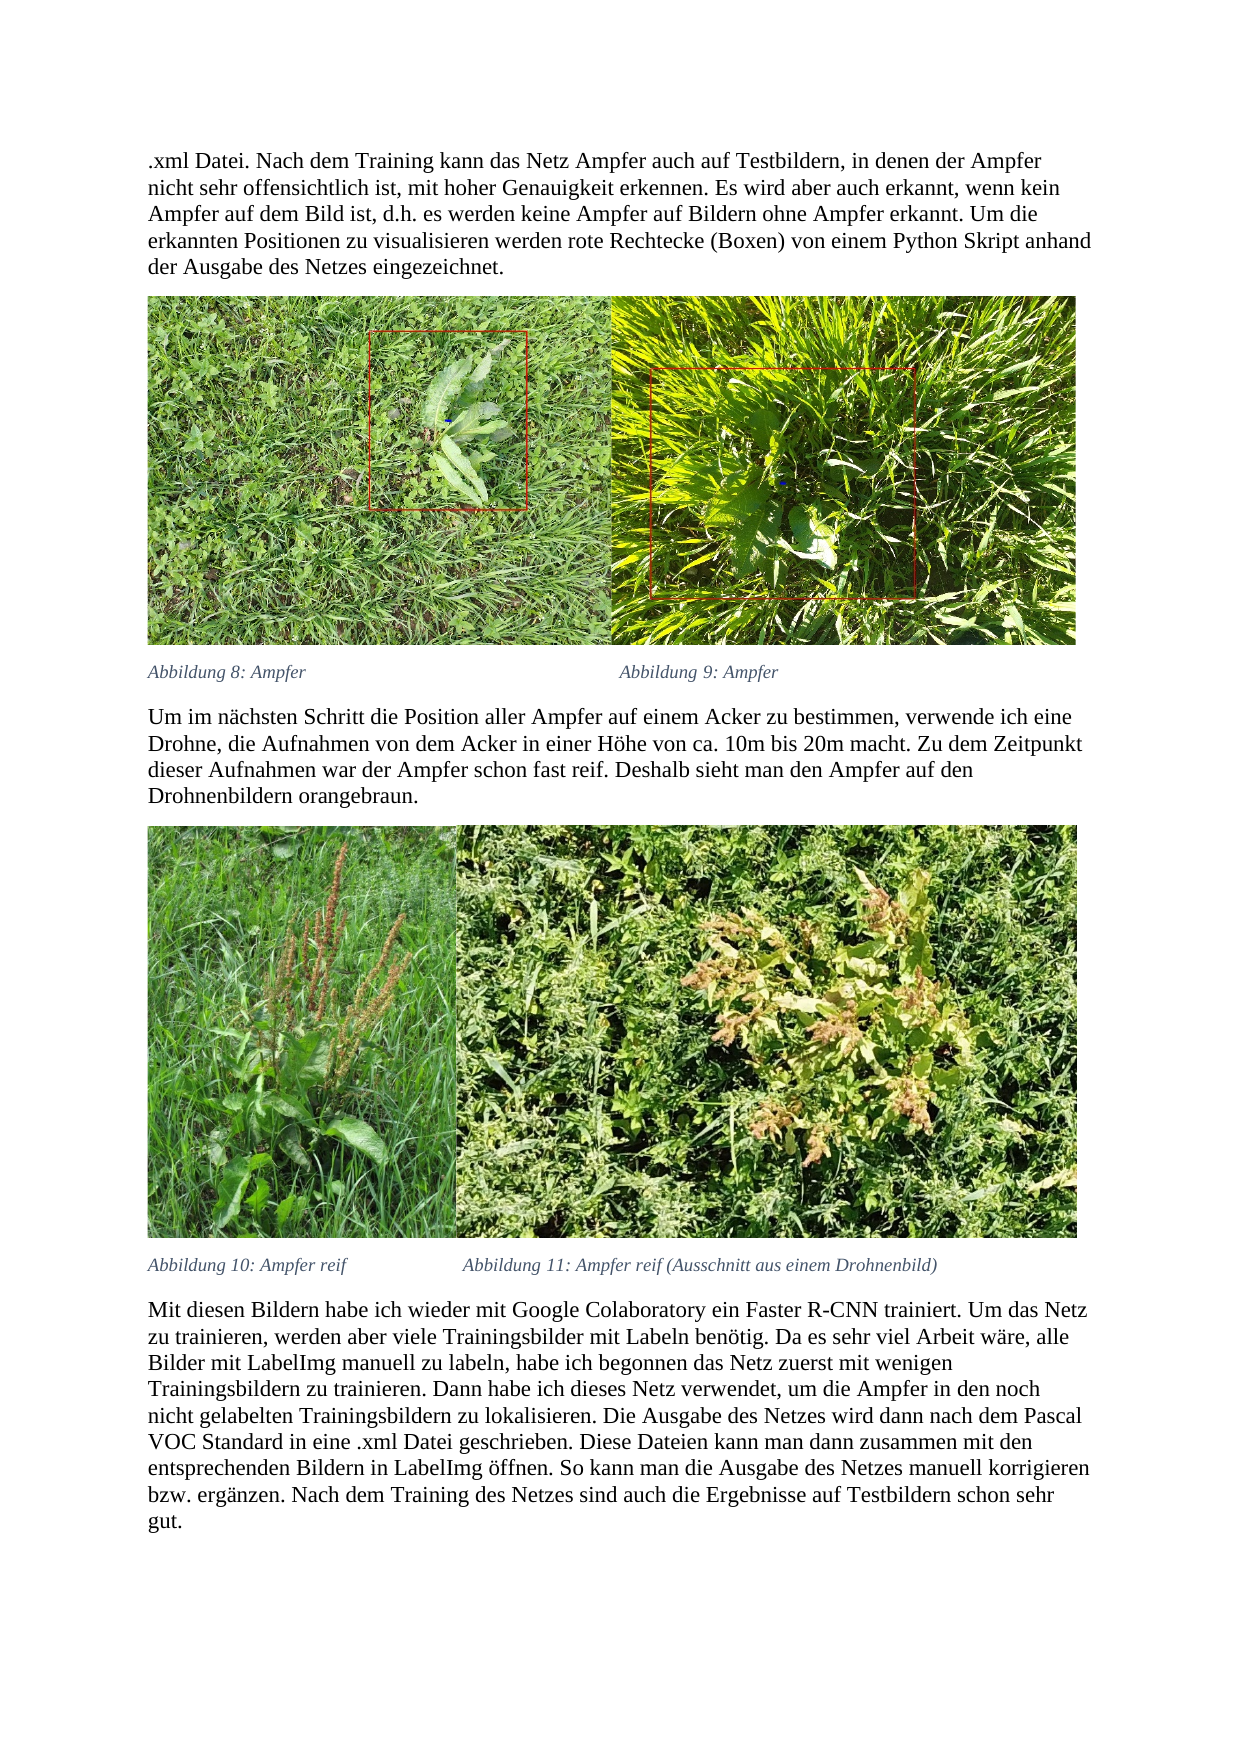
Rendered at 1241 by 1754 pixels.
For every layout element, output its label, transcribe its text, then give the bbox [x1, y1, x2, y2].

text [148, 148, 1093, 279]
text Abbildung 10: Ampfer reif Abbildung 11: Ampfer reif (Ausschnitt aus einem Drohnenbild) [148, 1254, 1093, 1276]
text Abbildung 8: Ampfer Abbildung 9: Ampfer [148, 661, 1093, 682]
picture [147, 296, 1076, 645]
text Um im nächsten Schritt die Position aller Ampfer auf einem Acker zu bestimmen, verwende ich eine Drohne, die Aufnahmen von dem Acker in einer Höhe von ca. 10m bis 20m macht. Zu dem Zeitpunkt dieser Aufnahmen war der Ampfer schon fast reif. Deshalb sieht man den Ampfer auf den Drohnenbildern orangebraun. [148, 703, 1093, 809]
text Mit diesen Bildern habe ich wieder mit Google Colaboratory ein Faster R-CNN trainiert. Um das Netz zu trainieren, werden aber viele Trainingsbilder mit Labeln benötig. Da es sehr viel Arbeit wäre, alle Bilder mit LabelImg manuell zu labeln, habe ich begonnen das Netz zuerst mit wenigen Trainingsbildern zu trainieren. Dann habe ich dieses Netz verwendet, um die Ampfer in den noch nicht gelabelten Trainingsbildern zu lokalisieren. Die Ausgabe des Netzes wird dann nach dem Pascal VOC Standard in eine .xml Datei geschrieben. Diese Dateien kann man dann zusammen mit den entsprechenden Bildern in LabelImg öffnen. So kann man die Ausgabe des Netzes manuell korrigieren bzw. ergänzen. Nach dem Training des Netzes sind auch die Ergebnisse auf Testbildern schon sehr gut. [148, 1296, 1093, 1533]
picture [147, 825, 1077, 1238]
